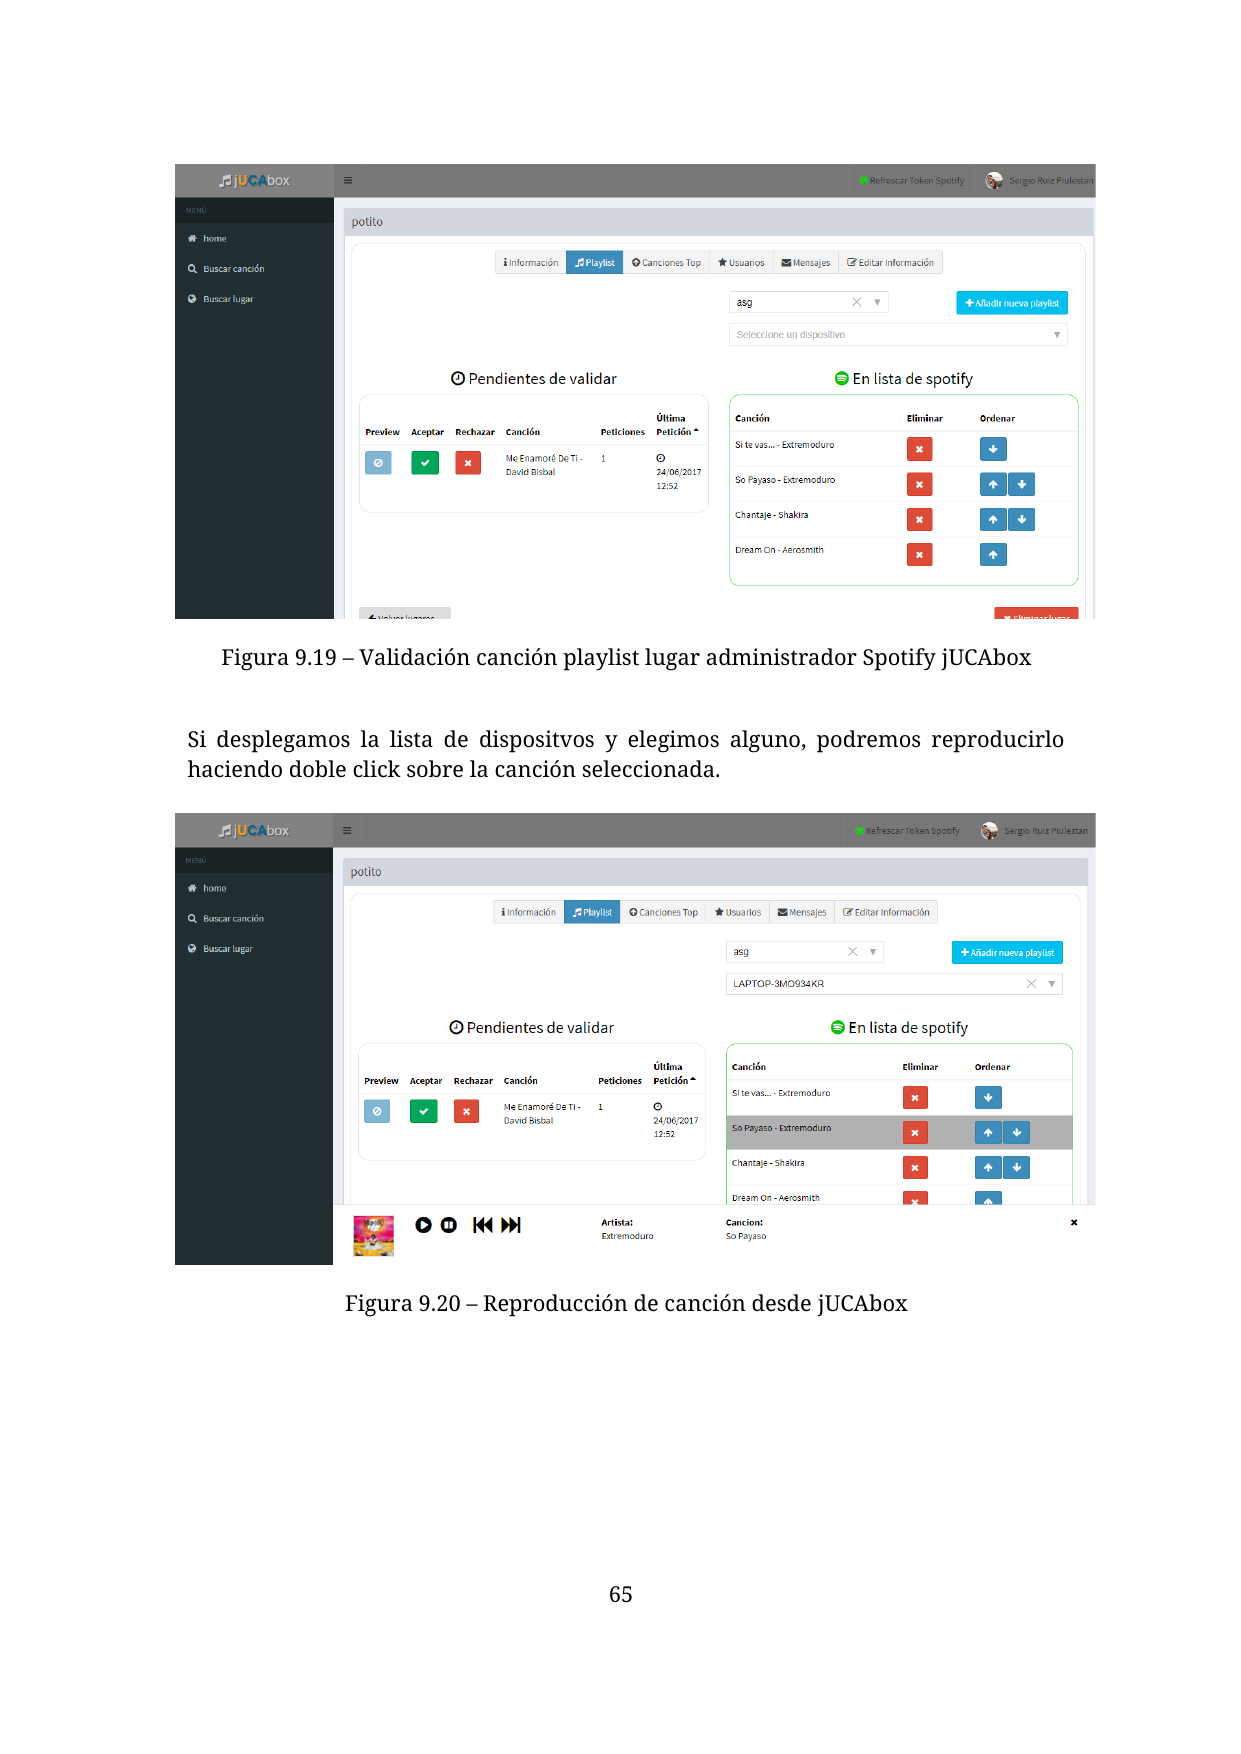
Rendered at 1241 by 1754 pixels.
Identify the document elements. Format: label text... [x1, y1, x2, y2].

text Si desplegamos la lista de dispositvos y elegimos alguno, podremos reproducirlo haciendo doble click sobre la canción seleccionada. [187, 724, 1065, 784]
text Figura 9.20 – Reproducción de canción desde jUCAbox [187, 1288, 1065, 1318]
picture [175, 813, 1096, 1265]
picture [175, 164, 1096, 619]
text Figura 9.19 – Validación canción playlist lugar administrador Spotify jUCAbox [187, 642, 1065, 671]
